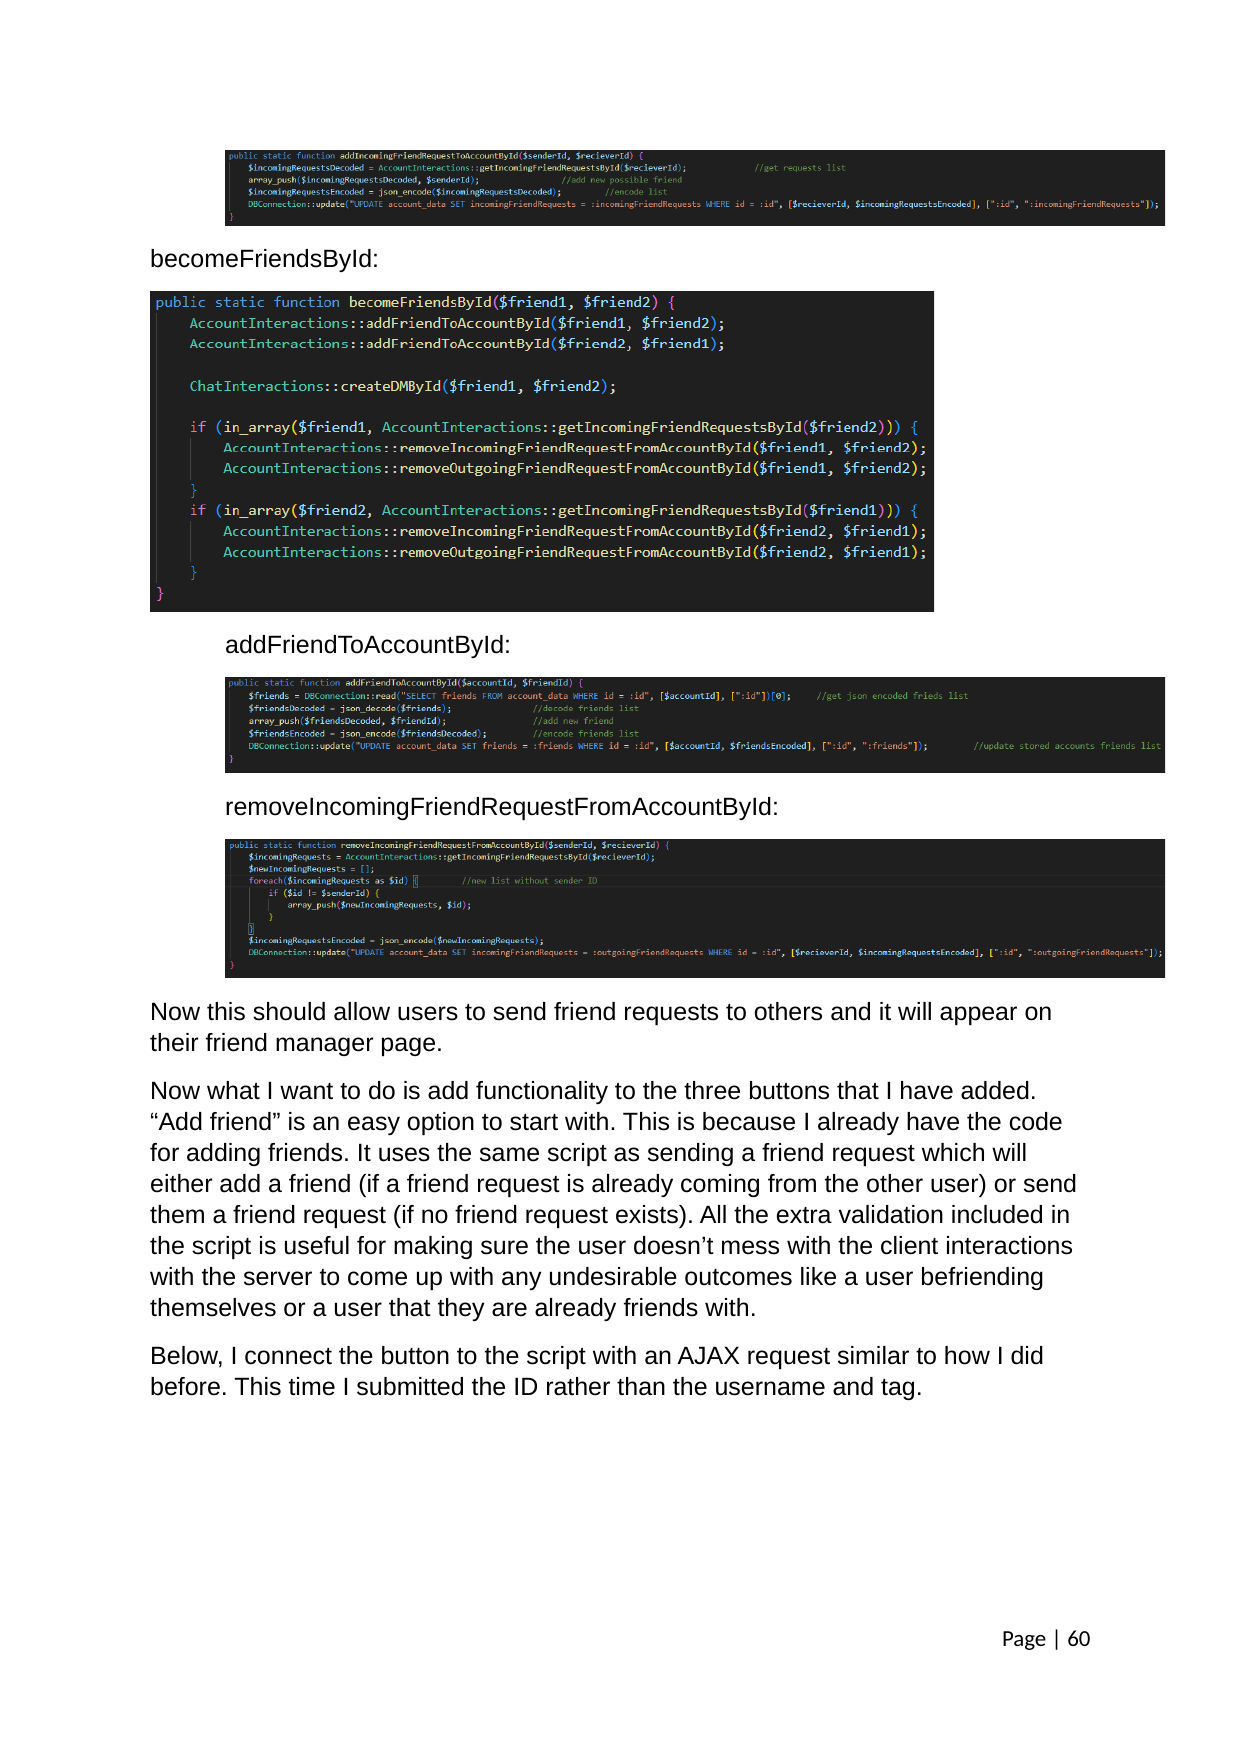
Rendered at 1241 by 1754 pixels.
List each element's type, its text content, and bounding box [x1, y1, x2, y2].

text addFriendToAccountById: [150, 630, 1090, 659]
text removeIncomingFriendRequestFromAccountById: [150, 792, 1090, 820]
text Now what I want to do is add functionality to the three buttons that I have added. “Add friend” is an easy option to start with. This is because I already have the code for adding friends. It uses the same script as sending a friend request which will either add a friend (if a friend request is already coming from the other user) or send them a friend request (if no friend request exists). All the extra validation included in the script is useful for making sure the user doesn’t mess with the client interactions with the server to come up with any undesirable outcomes like a user befriending themselves or a user that they are already friends with. [150, 1076, 1090, 1322]
picture [150, 291, 935, 612]
text Below, I connect the button to the script with an AJAX request similar to how I did before. This time I submitted the ID rather than the username and tag. [150, 1341, 1090, 1400]
text becomeFriendsById: [150, 244, 1090, 273]
text Now this should allow users to send friend requests to others and it will appear on their friend manager page. [150, 997, 1090, 1057]
picture [225, 150, 1166, 226]
picture [225, 677, 1166, 773]
picture [225, 839, 1166, 978]
